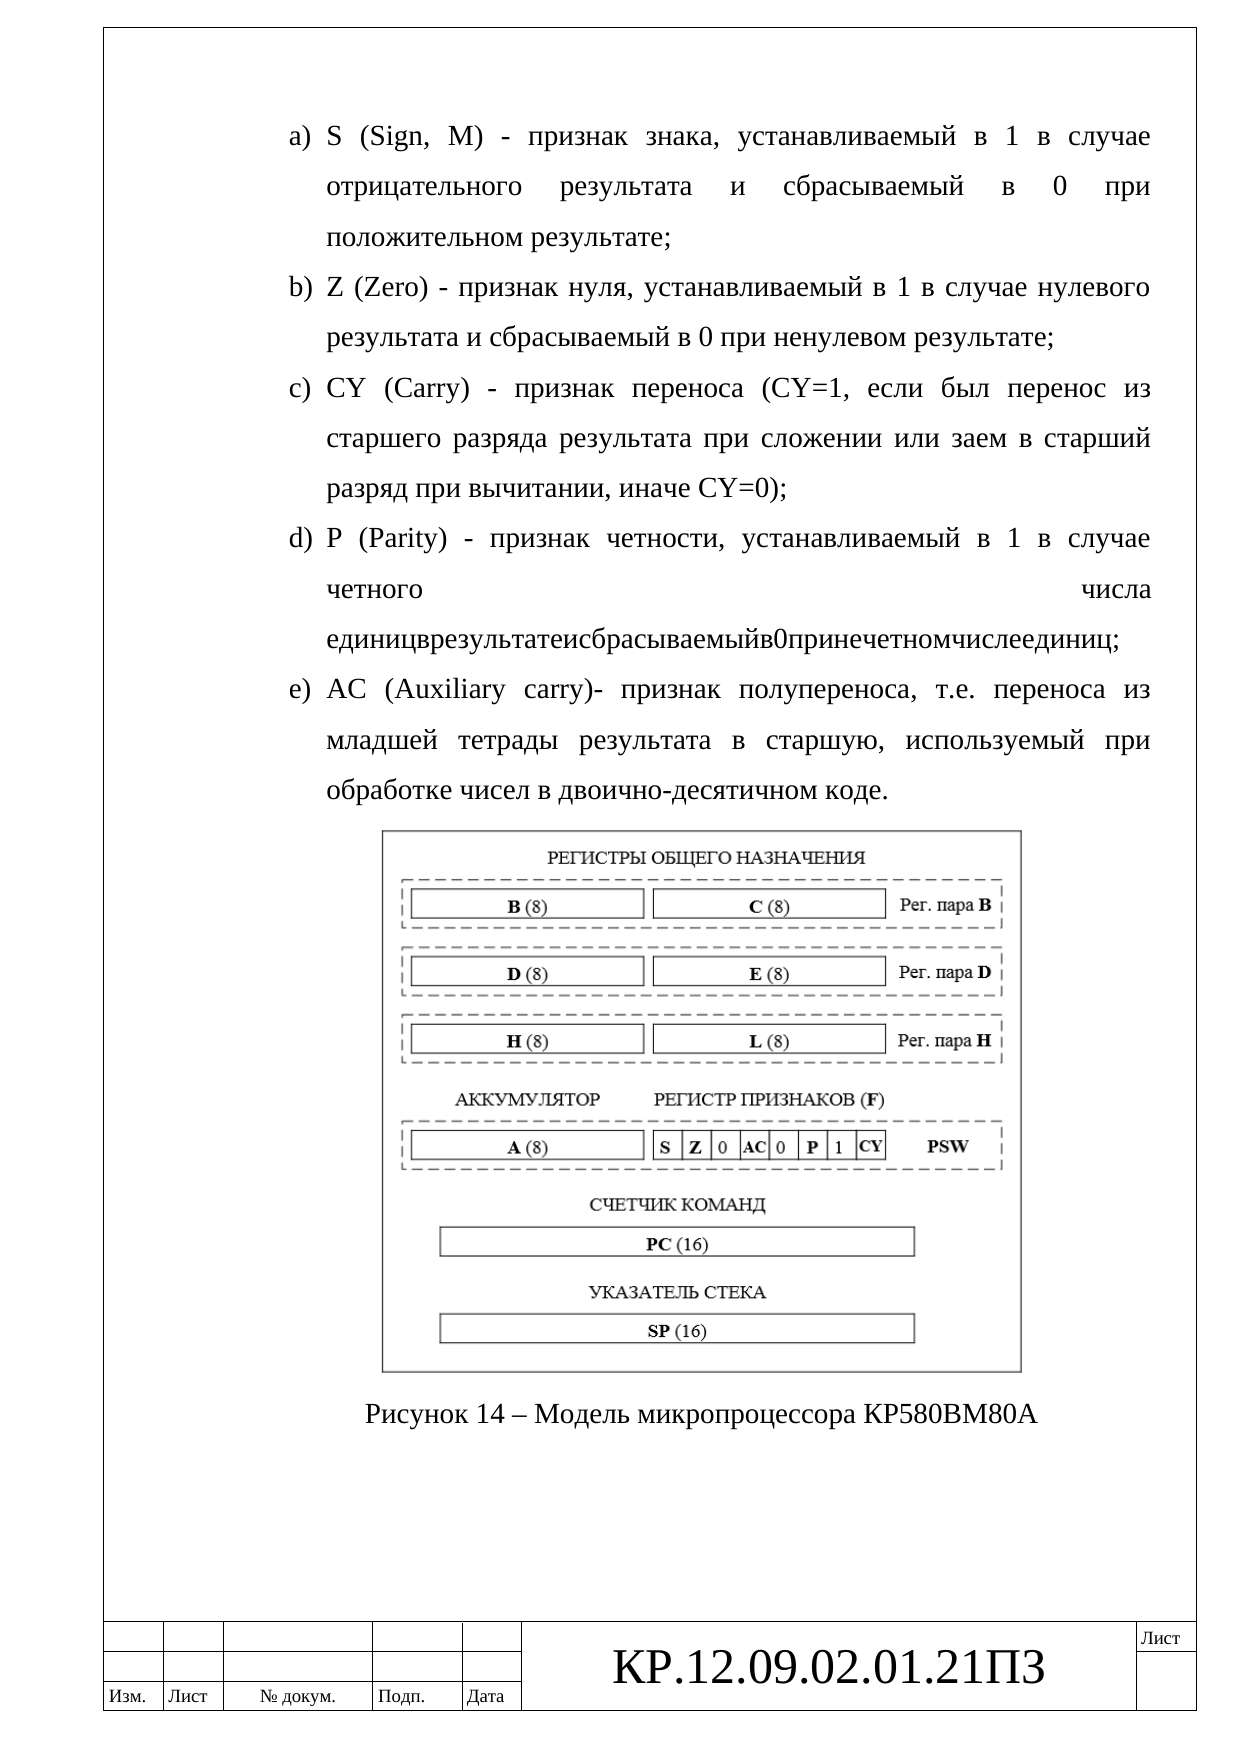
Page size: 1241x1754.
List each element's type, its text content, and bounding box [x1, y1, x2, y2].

list P (Parity) - признак четности, устанавливаемый в 1 в случае четного числа единицврезультатеисбрасываемыйв0принечетномчислеединиц; [288, 521, 1152, 655]
picture [375, 822, 1028, 1382]
list CY (Carry) - признак переноса (CY=1, если был перенос из старшего разряда результата при сложении или заем в старший разряд при вычитании, иначе CY=0); [288, 370, 1152, 504]
list AC (Auxiliary carry)- признак полупереноса, т.е. переноса из младшей тетрады результата в старшую, используемый при обработке чисел в двоично-десятичном коде. [288, 672, 1152, 806]
text Рисунок 14 – Модель микропроцессора КР580ВМ80А [177, 1396, 1152, 1430]
list Z (Zero) - признак нуля, устанавливаемый в 1 в случае нулевого результата и сбрасываемый в 0 при ненулевом результате; [288, 269, 1152, 353]
list S (Sign, M) - признак знака, устанавливаемый в 1 в случае отрицательного результата и сбрасываемый в 0 при положительном результате; [288, 118, 1152, 252]
